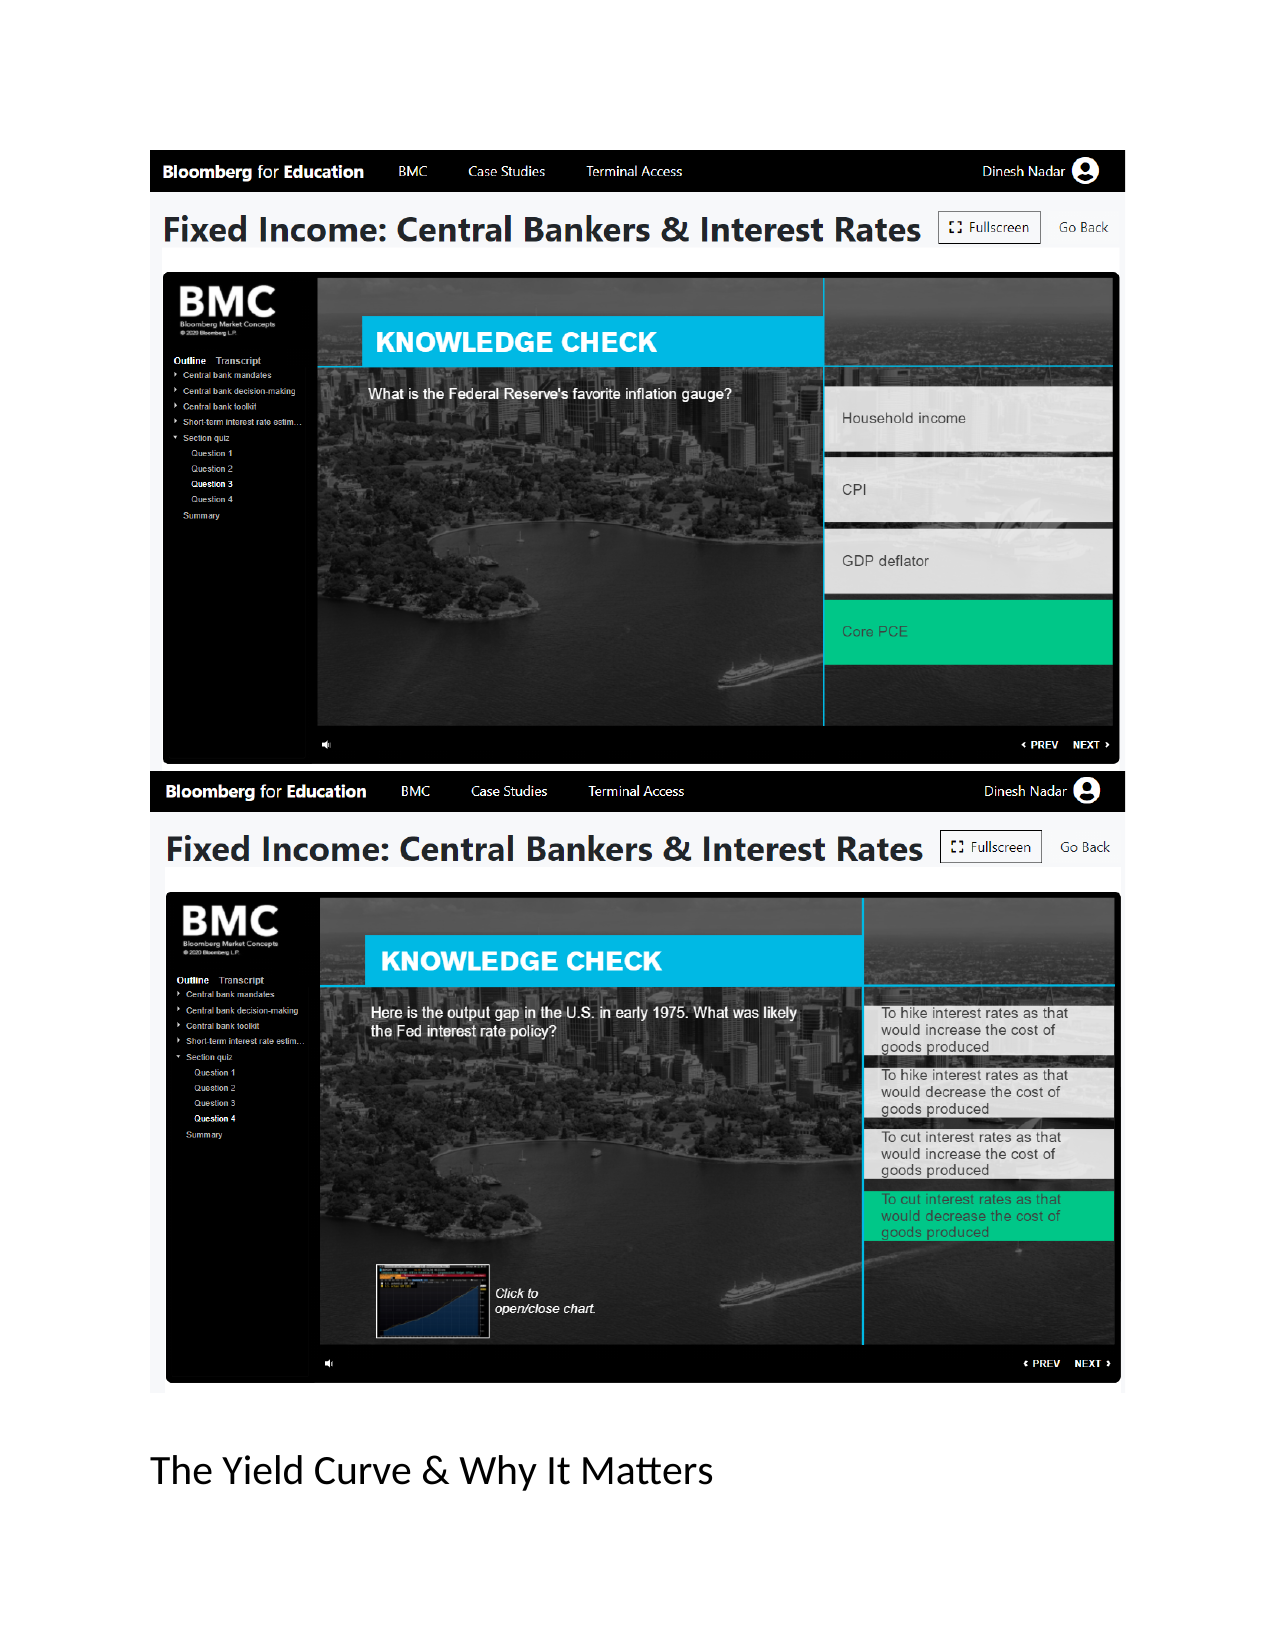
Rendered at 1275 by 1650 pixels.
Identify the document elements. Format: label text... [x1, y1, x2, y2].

text The Yield Curve & Why It Matters [150, 1444, 1125, 1494]
picture [150, 150, 1125, 1393]
